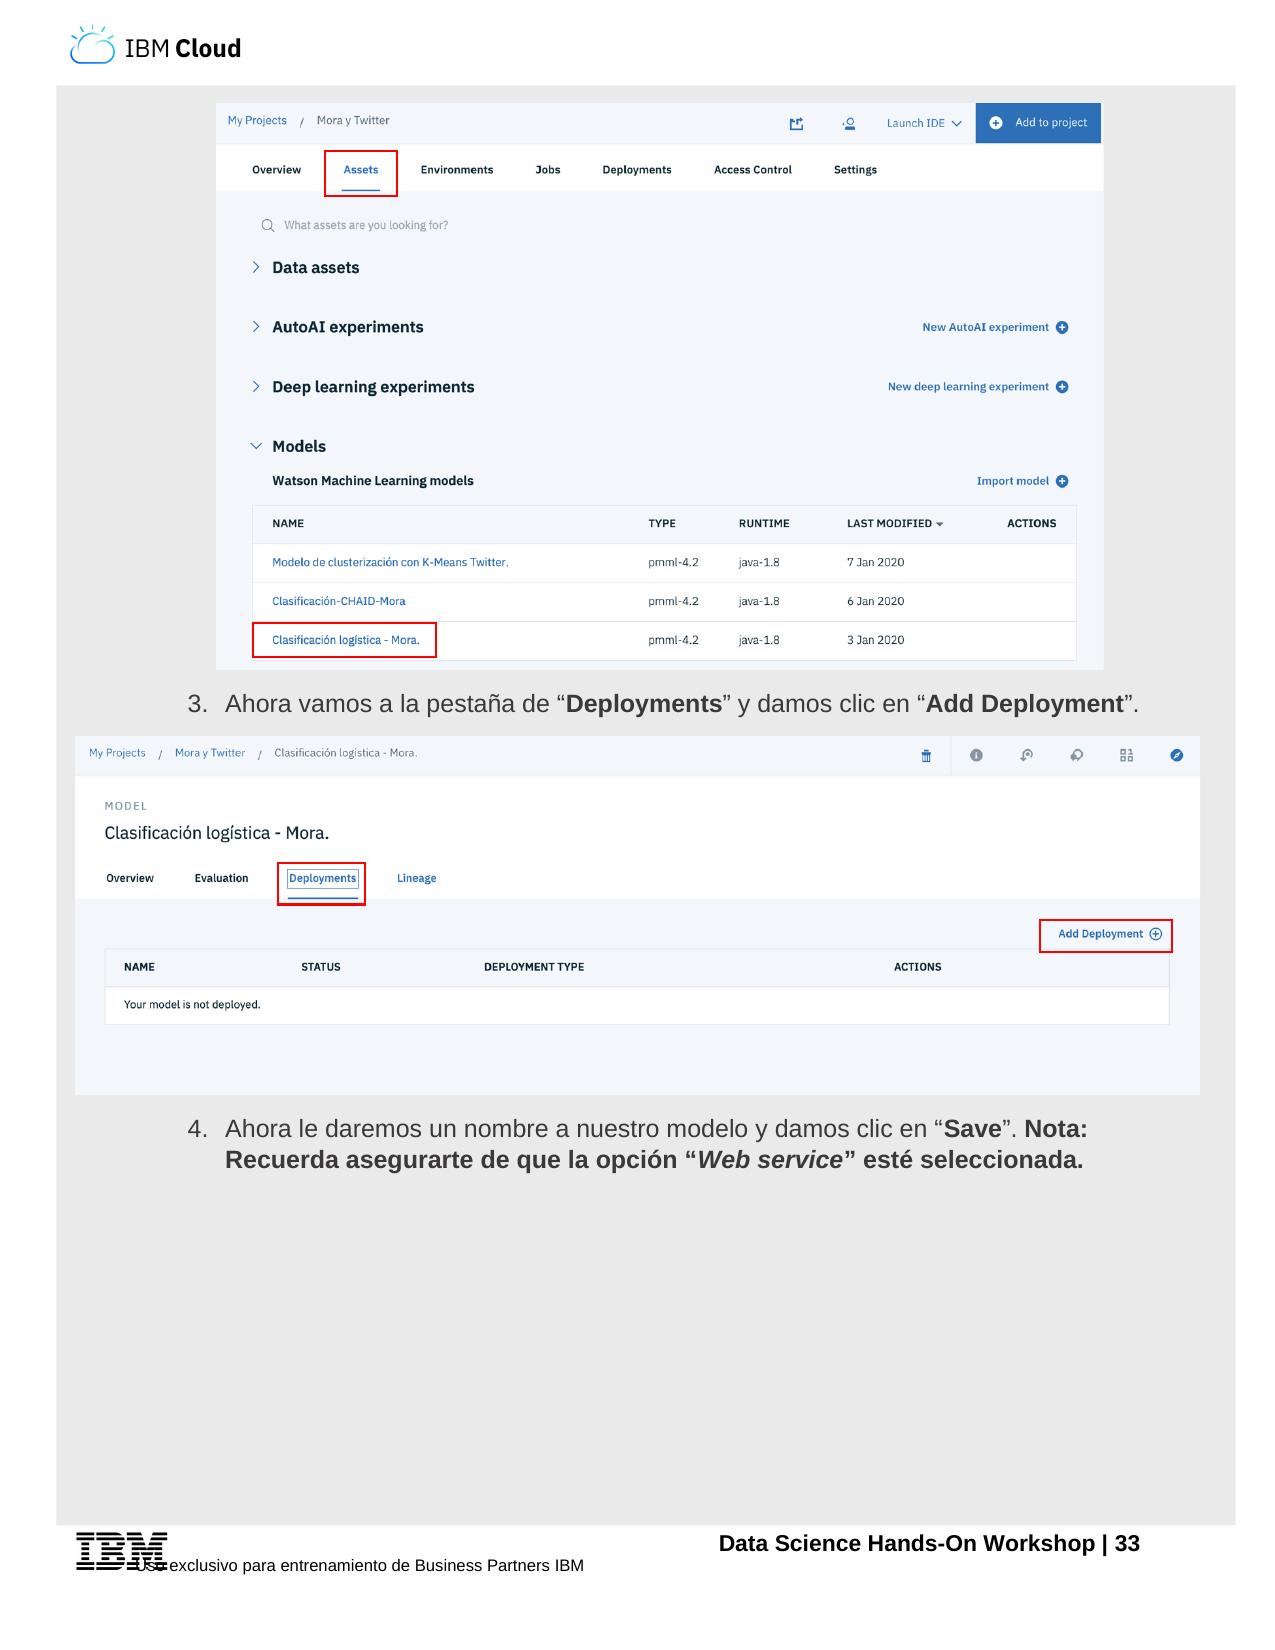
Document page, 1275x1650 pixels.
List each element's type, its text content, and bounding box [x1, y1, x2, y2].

picture [75, 1531, 170, 1572]
picture [51, 25, 259, 82]
list Ahora vamos a la pestaña de “Deployments” y damos clic en “Add Deployment”. [187, 688, 1140, 717]
list Ahora le daremos un nombre a nuestro modelo y damos clic en “Save”. Nota: Recuerda asegurarte de que la opción “Web service” esté seleccionada. [187, 1114, 1140, 1173]
picture [216, 103, 1104, 670]
picture [75, 736, 1200, 1095]
